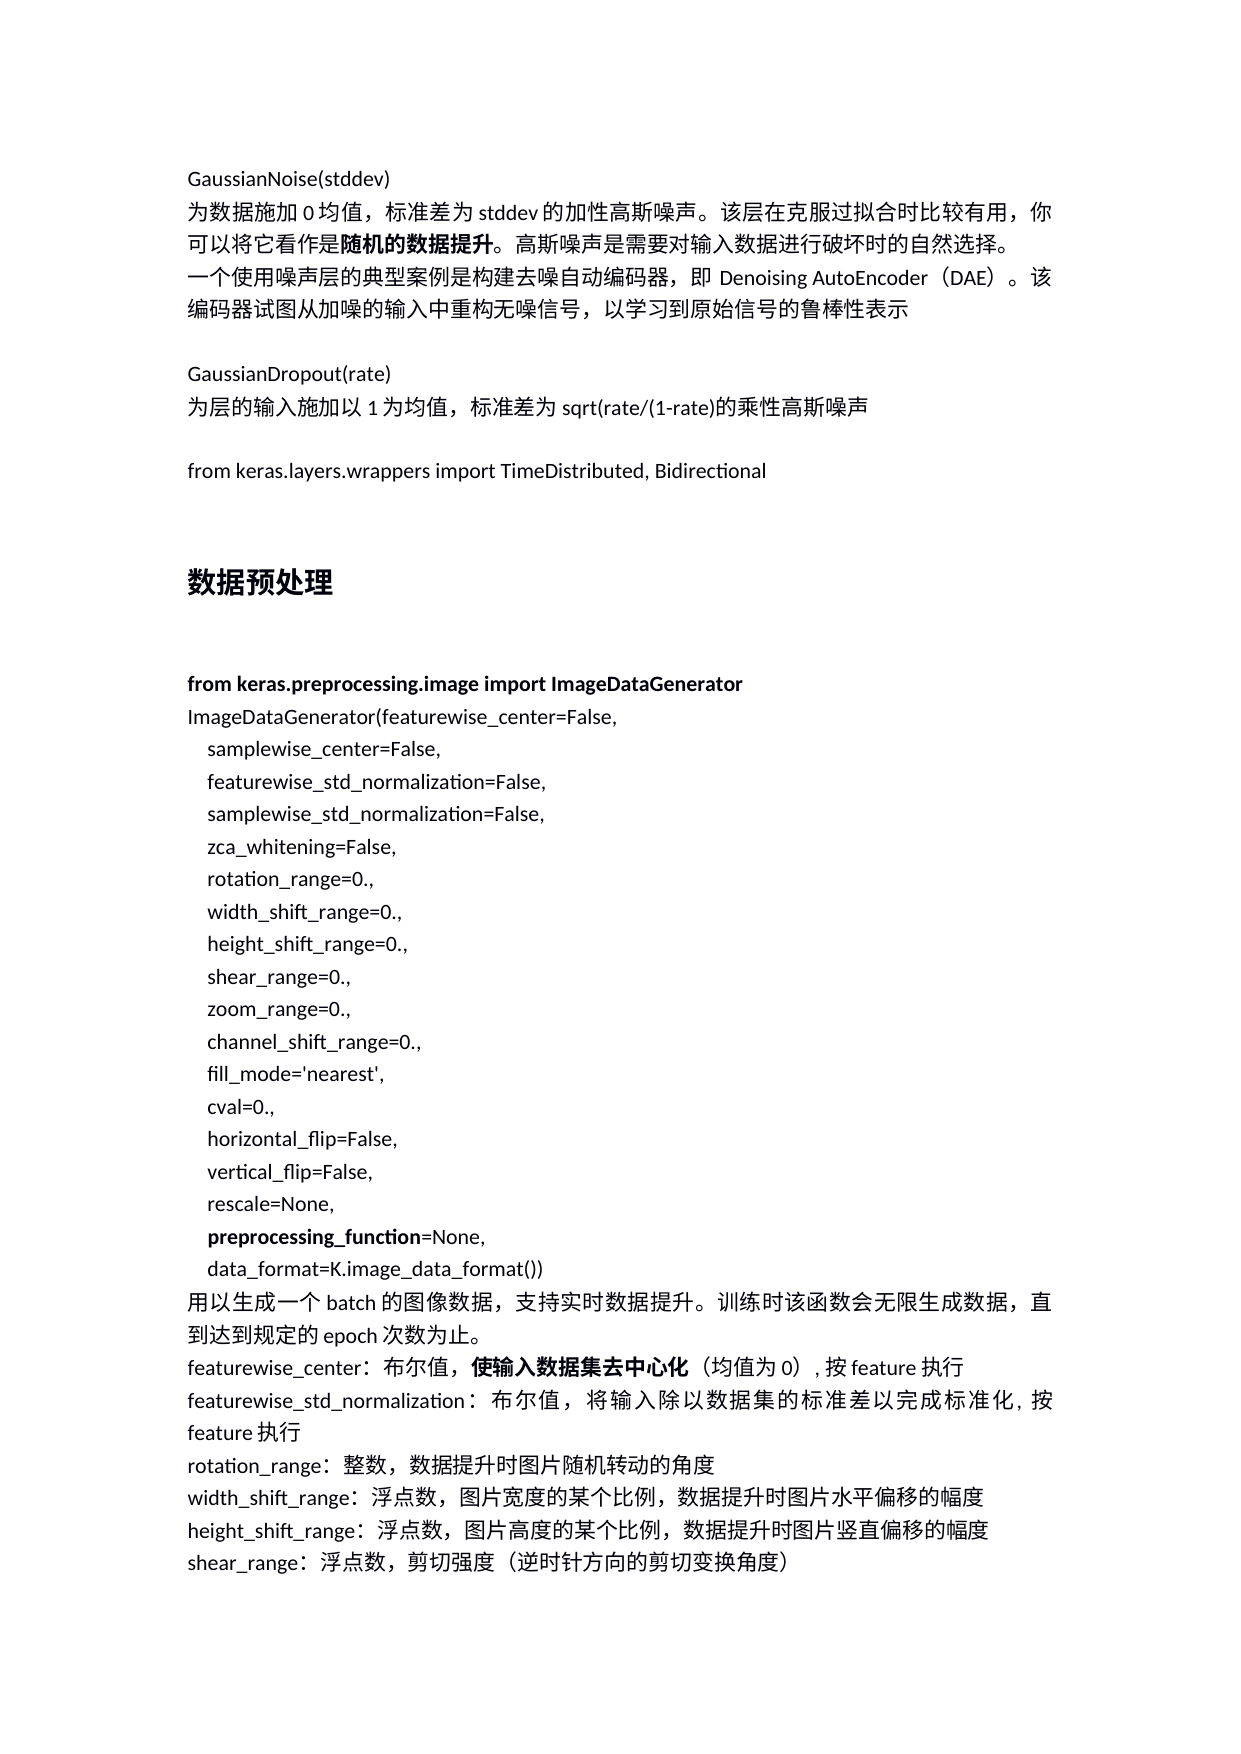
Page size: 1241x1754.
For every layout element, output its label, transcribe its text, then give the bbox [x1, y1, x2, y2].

text data_format=K.image_data_format()) [187, 1252, 1053, 1285]
text 为层的输入施加以1为均值，标准差为sqrt(rate/(1-rate)的乘性高斯噪声 [187, 389, 1053, 422]
text horizontal_flip=False, [187, 1122, 1053, 1155]
text featurewise_std_normalization：布尔值，将输入除以数据集的标准差以完成标准化, 按feature执行 [187, 1382, 1053, 1447]
text rotation_range：整数，数据提升时图片随机转动的角度 [187, 1447, 1053, 1480]
text zca_whitening=False, [187, 830, 1053, 862]
text channel_shift_range=0., [187, 1025, 1053, 1057]
text ImageDataGenerator(featurewise_center=False, [187, 700, 1053, 732]
text samplewise_center=False, [187, 732, 1053, 765]
text featurewise_std_normalization=False, [187, 765, 1053, 797]
text shear_range=0., [187, 960, 1053, 992]
text from keras.layers.wrappers import TimeDistributed, Bidirectional [187, 454, 1053, 487]
text width_shift_range=0., [187, 895, 1053, 927]
text cval=0., [187, 1090, 1053, 1122]
subtitle 数据预处理 [187, 549, 1053, 614]
text fill_mode='nearest', [187, 1057, 1053, 1090]
text shear_range：浮点数，剪切强度（逆时针方向的剪切变换角度） [187, 1545, 1053, 1577]
text width_shift_range：浮点数，图片宽度的某个比例，数据提升时图片水平偏移的幅度 [187, 1480, 1053, 1512]
text GaussianDropout(rate) [187, 357, 1053, 389]
text GaussianNoise(stddev) [187, 162, 1053, 194]
text preprocessing_function=None, [187, 1220, 1053, 1252]
text rescale=None, [187, 1187, 1053, 1220]
text featurewise_center：布尔值，使输入数据集去中心化（均值为0）, 按feature执行 [187, 1350, 1053, 1382]
text height_shift_range：浮点数，图片高度的某个比例，数据提升时图片竖直偏移的幅度 [187, 1512, 1053, 1545]
text from keras.preprocessing.image import ImageDataGenerator [187, 667, 1053, 700]
text height_shift_range=0., [187, 927, 1053, 960]
text zoom_range=0., [187, 992, 1053, 1025]
text samplewise_std_normalization=False, [187, 797, 1053, 830]
text 一个使用噪声层的典型案例是构建去噪自动编码器，即Denoising AutoEncoder（DAE）。该编码器试图从加噪的输入中重构无噪信号，以学习到原始信号的鲁棒性表示 [187, 259, 1053, 324]
text 为数据施加0均值，标准差为stddev的加性高斯噪声。该层在克服过拟合时比较有用，你可以将它看作是随机的数据提升。高斯噪声是需要对输入数据进行破坏时的自然选择。 [187, 194, 1053, 259]
text 用以生成一个batch的图像数据，支持实时数据提升。训练时该函数会无限生成数据，直到达到规定的epoch次数为止。 [187, 1285, 1053, 1350]
text vertical_flip=False, [187, 1155, 1053, 1187]
text rotation_range=0., [187, 862, 1053, 895]
